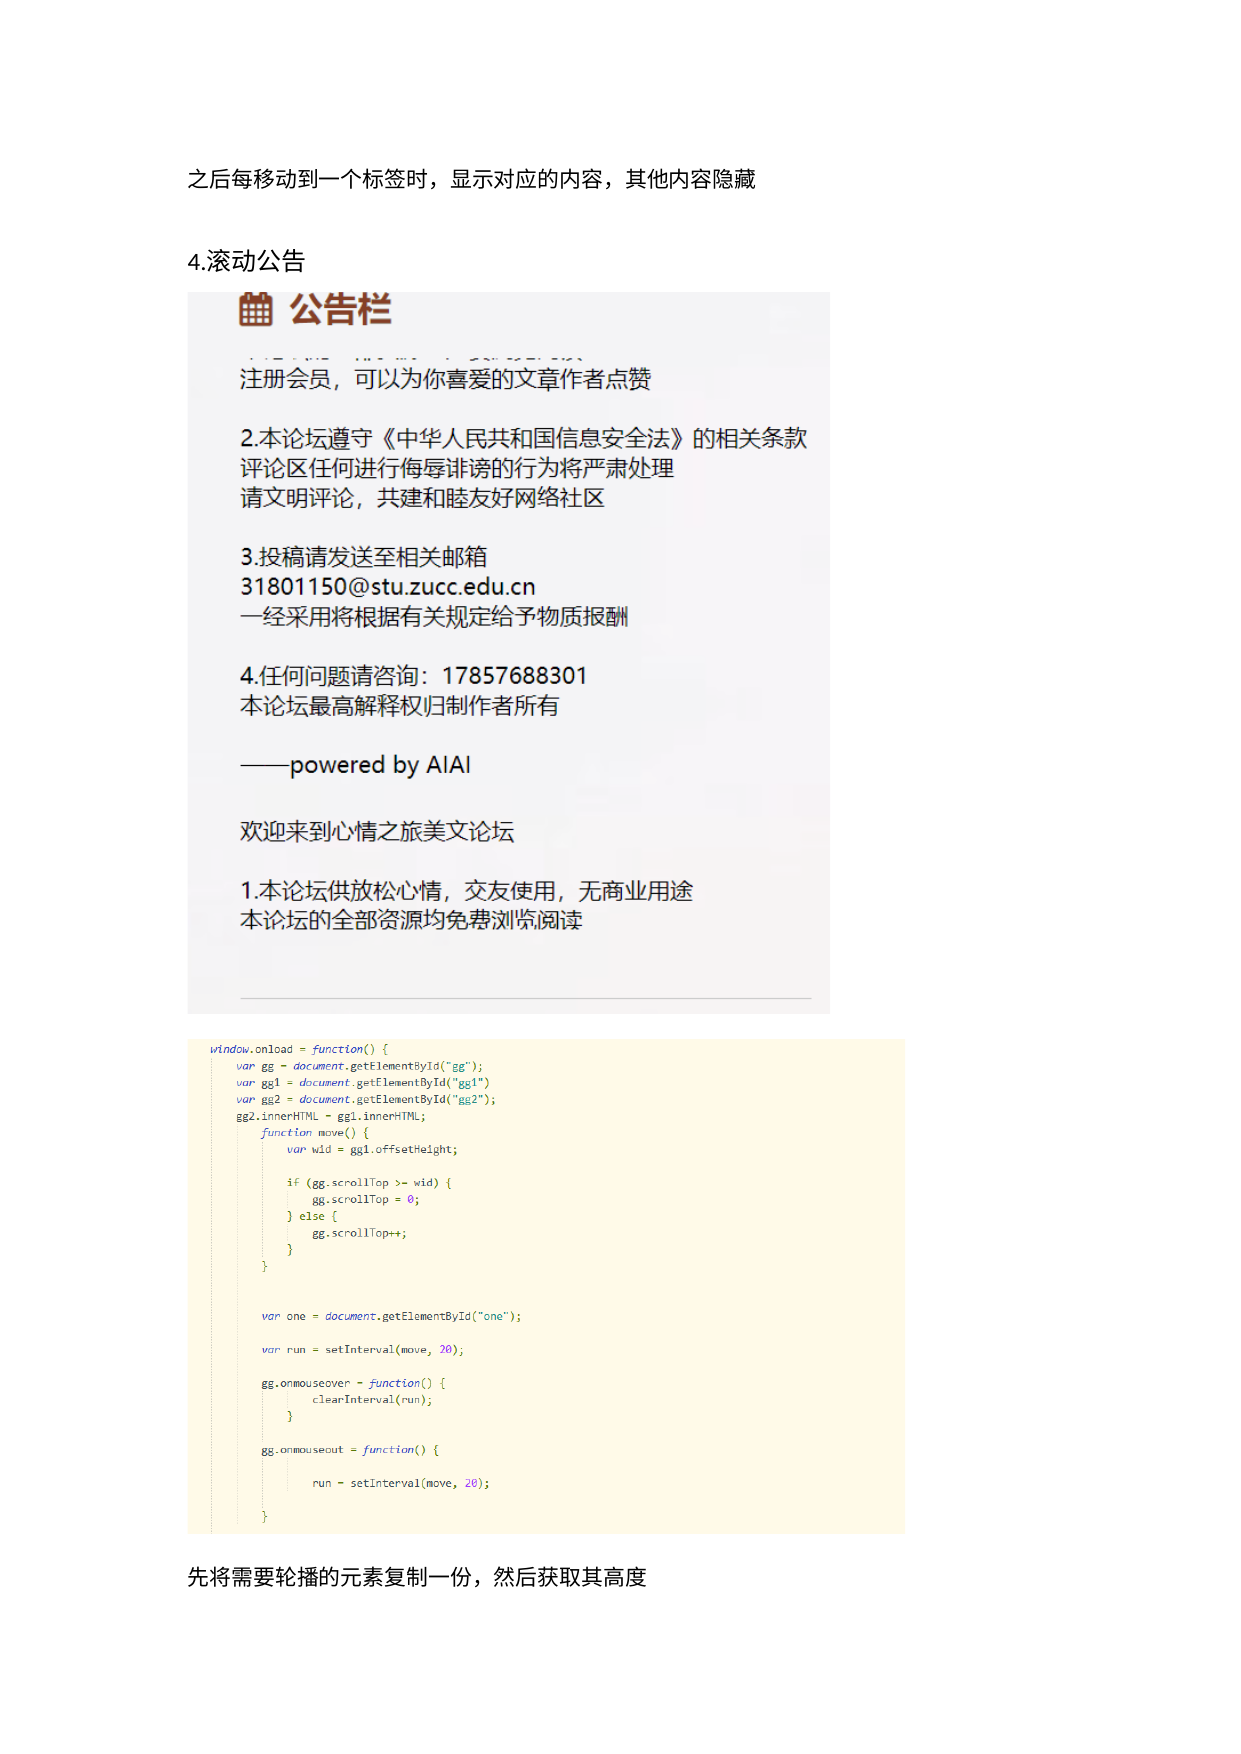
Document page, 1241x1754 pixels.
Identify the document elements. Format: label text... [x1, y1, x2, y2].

text 4.滚动公告 [187, 227, 1053, 292]
text 之后每移动到一个标签时，显示对应的内容，其他内容隐藏 [187, 162, 1053, 194]
text 先将需要轮播的元素复制一份，然后获取其高度 [187, 1559, 1053, 1592]
picture [187, 1039, 905, 1534]
picture [187, 292, 831, 1014]
